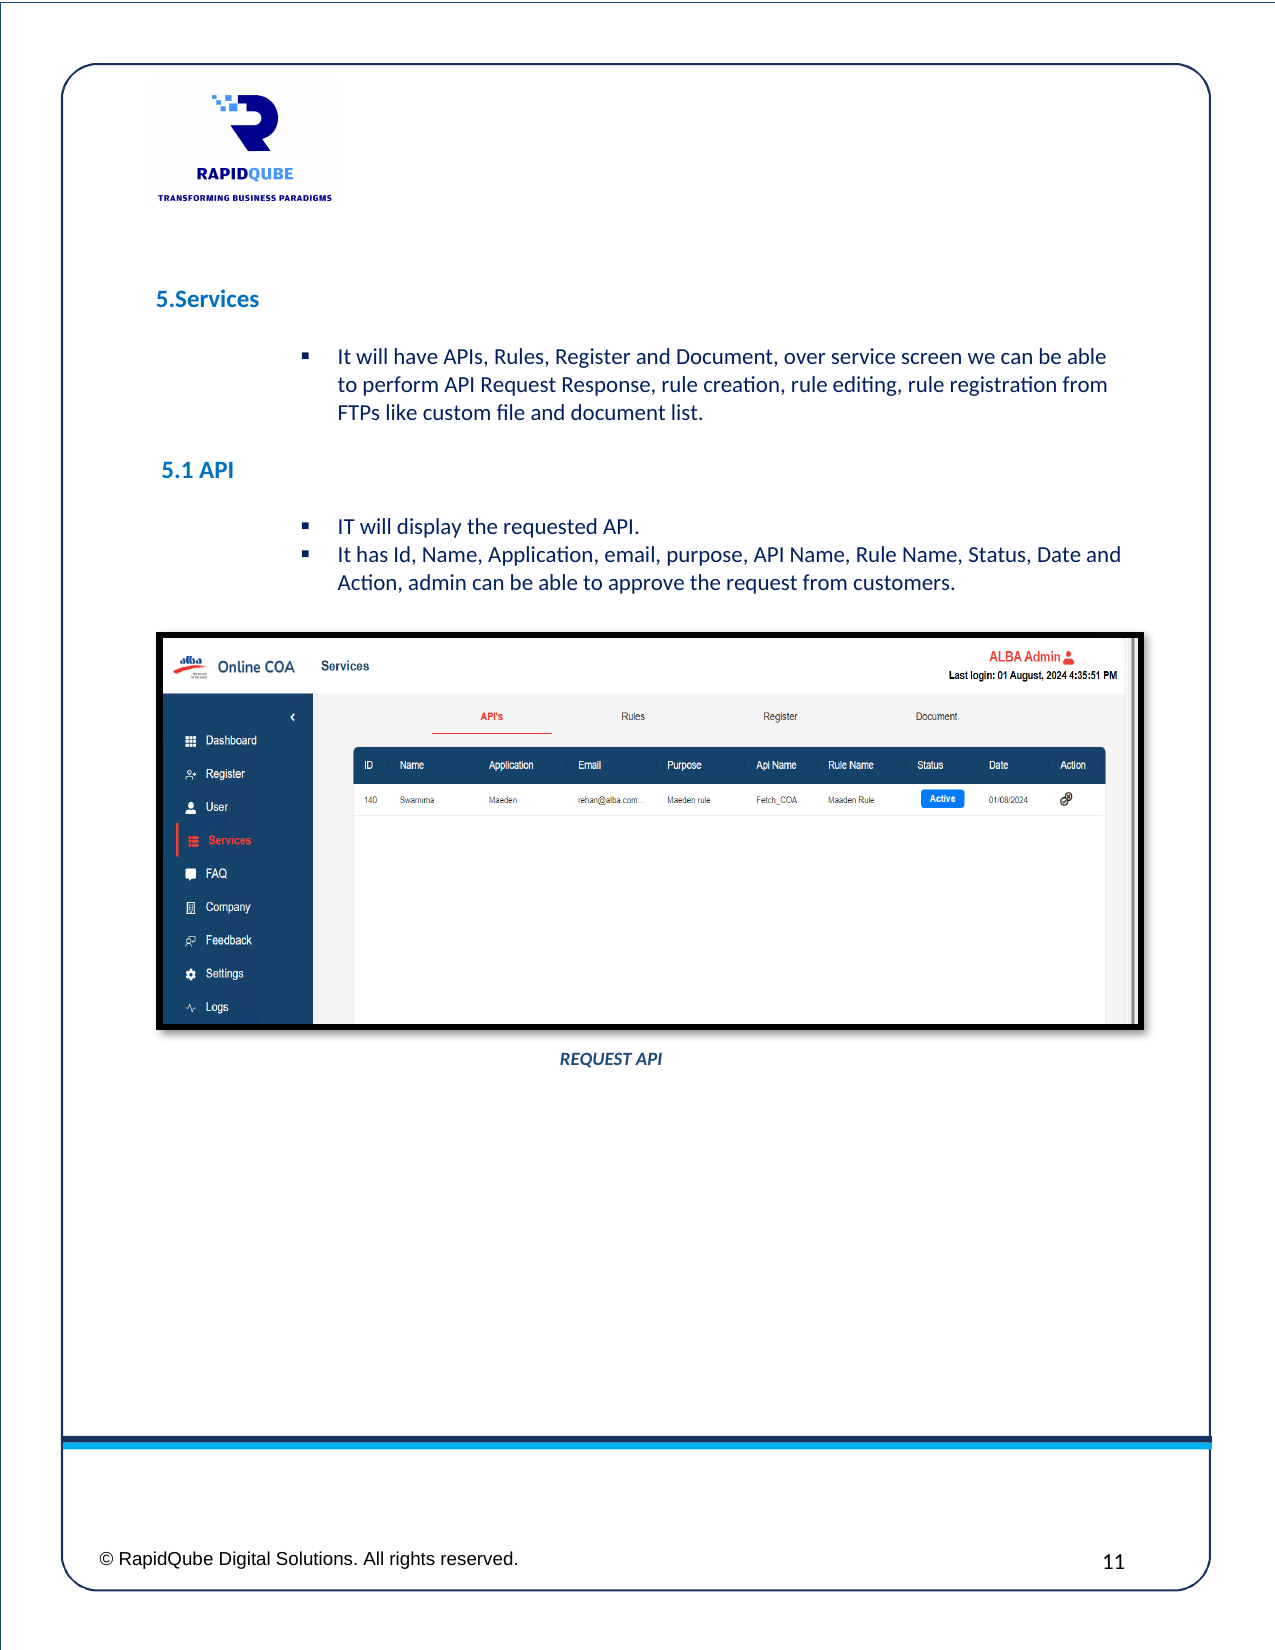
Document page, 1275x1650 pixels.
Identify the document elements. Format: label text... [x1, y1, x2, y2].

list It has Id, Name, Application, email, purpose, API Name, Rule Name, Status, Date and Action, admin can be able to approve the request from customers. [300, 541, 1125, 597]
picture [163, 638, 1138, 1024]
text REQUEST API [150, 1047, 1125, 1070]
text 5.1 API [150, 454, 1125, 484]
picture [150, 78, 339, 207]
list IT will display the requested API. [300, 512, 1125, 541]
text 5.Services [150, 283, 1125, 314]
list It will have APIs, Rules, Register and Document, over service screen we can be able to perform API Request Response, rule creation, rule editing, rule registration from FTPs like custom file and document list. [300, 342, 1125, 426]
